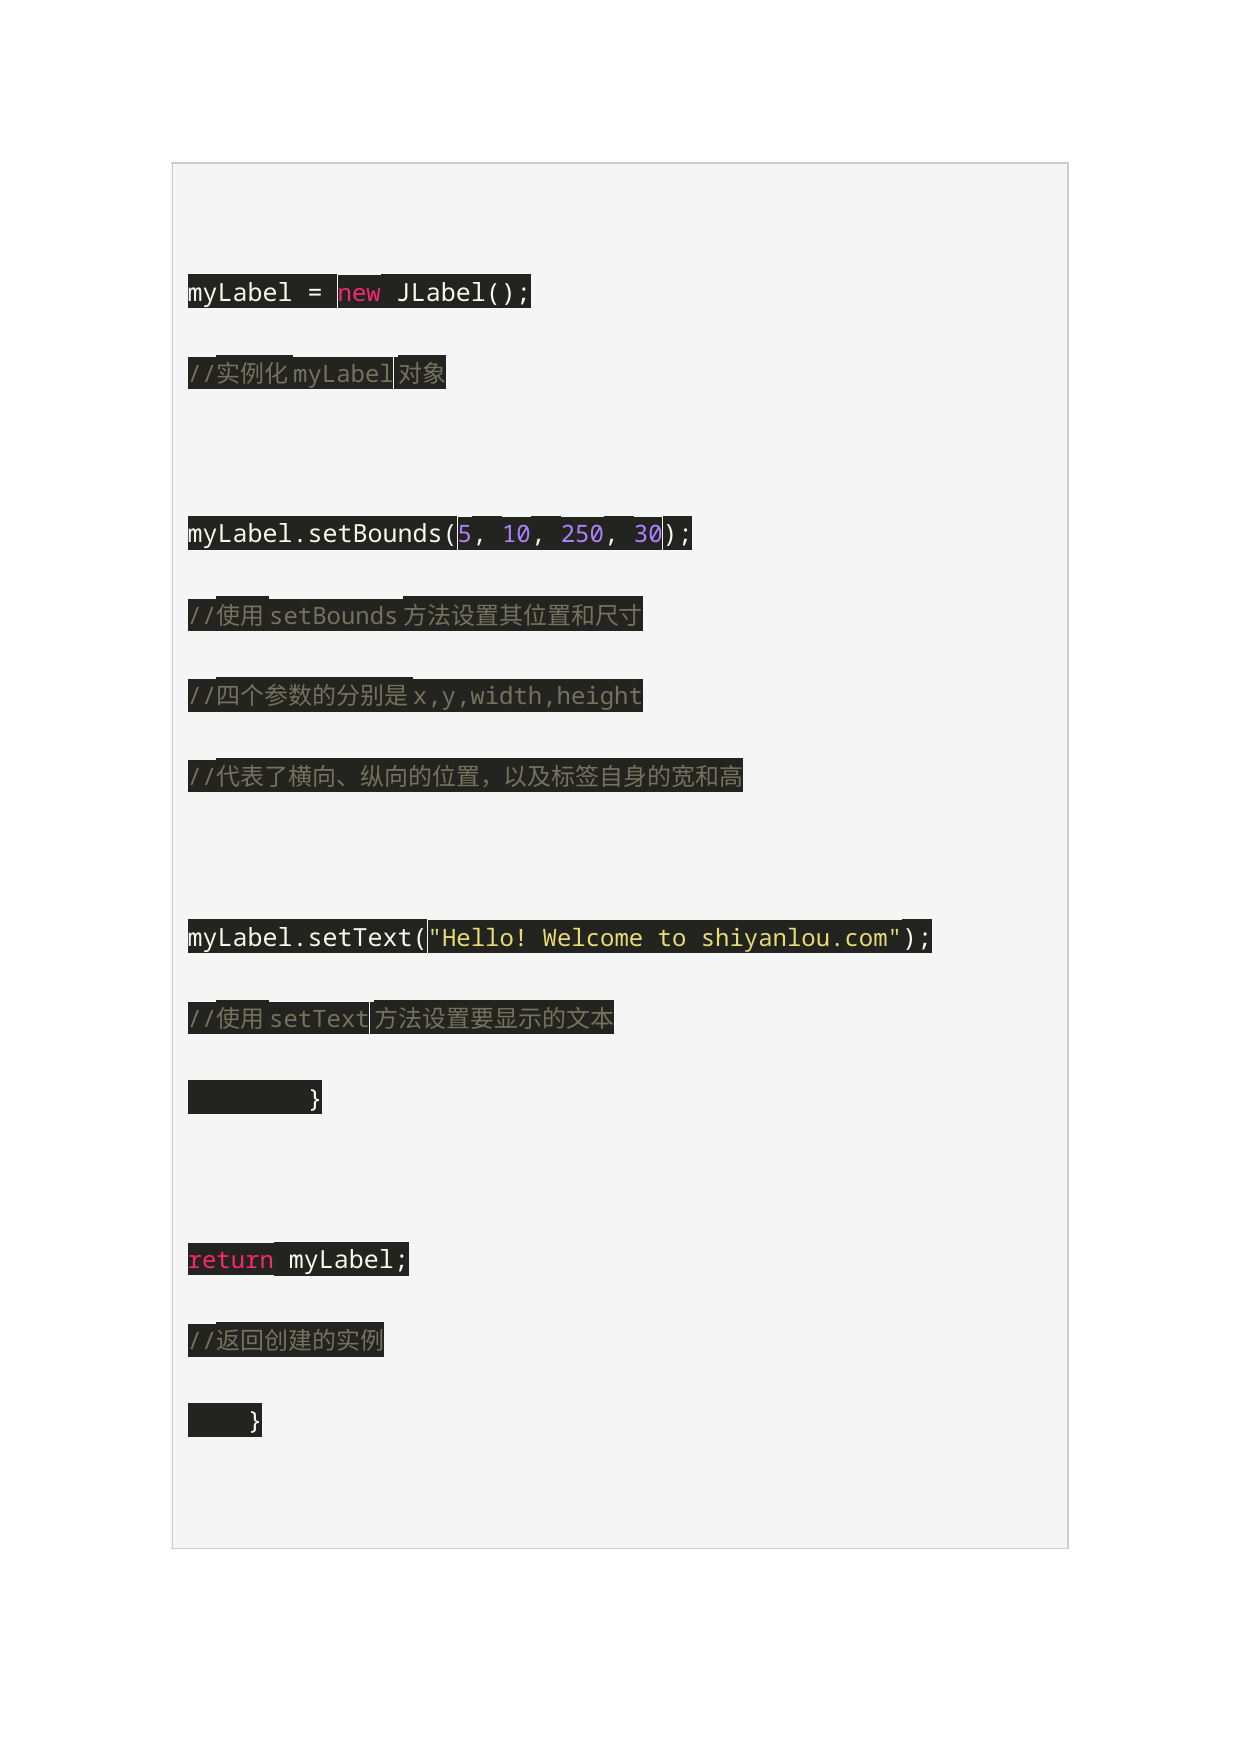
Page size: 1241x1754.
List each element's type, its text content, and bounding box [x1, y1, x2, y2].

text //代表了横向、纵向的位置，以及标签自身的宽和高 [173, 726, 1067, 807]
text myLabel.setBounds(5, 10, 250, 30); [173, 484, 1067, 565]
text return myLabel; [173, 1210, 1067, 1291]
text //实例化myLabel对象 [173, 323, 1067, 404]
text //四个参数的分别是x,y,width,height [173, 646, 1067, 726]
text myLabel = new JLabel(); [173, 243, 1067, 323]
text //使用setBounds方法设置其位置和尺寸 [173, 565, 1067, 646]
text //返回创建的实例 [173, 1291, 1067, 1371]
text } [173, 1371, 1067, 1452]
text //使用setText方法设置要显示的文本 [173, 968, 1067, 1049]
text myLabel.setText("Hello! Welcome to shiyanlou.com"); [173, 888, 1067, 968]
text } [173, 1049, 1067, 1129]
